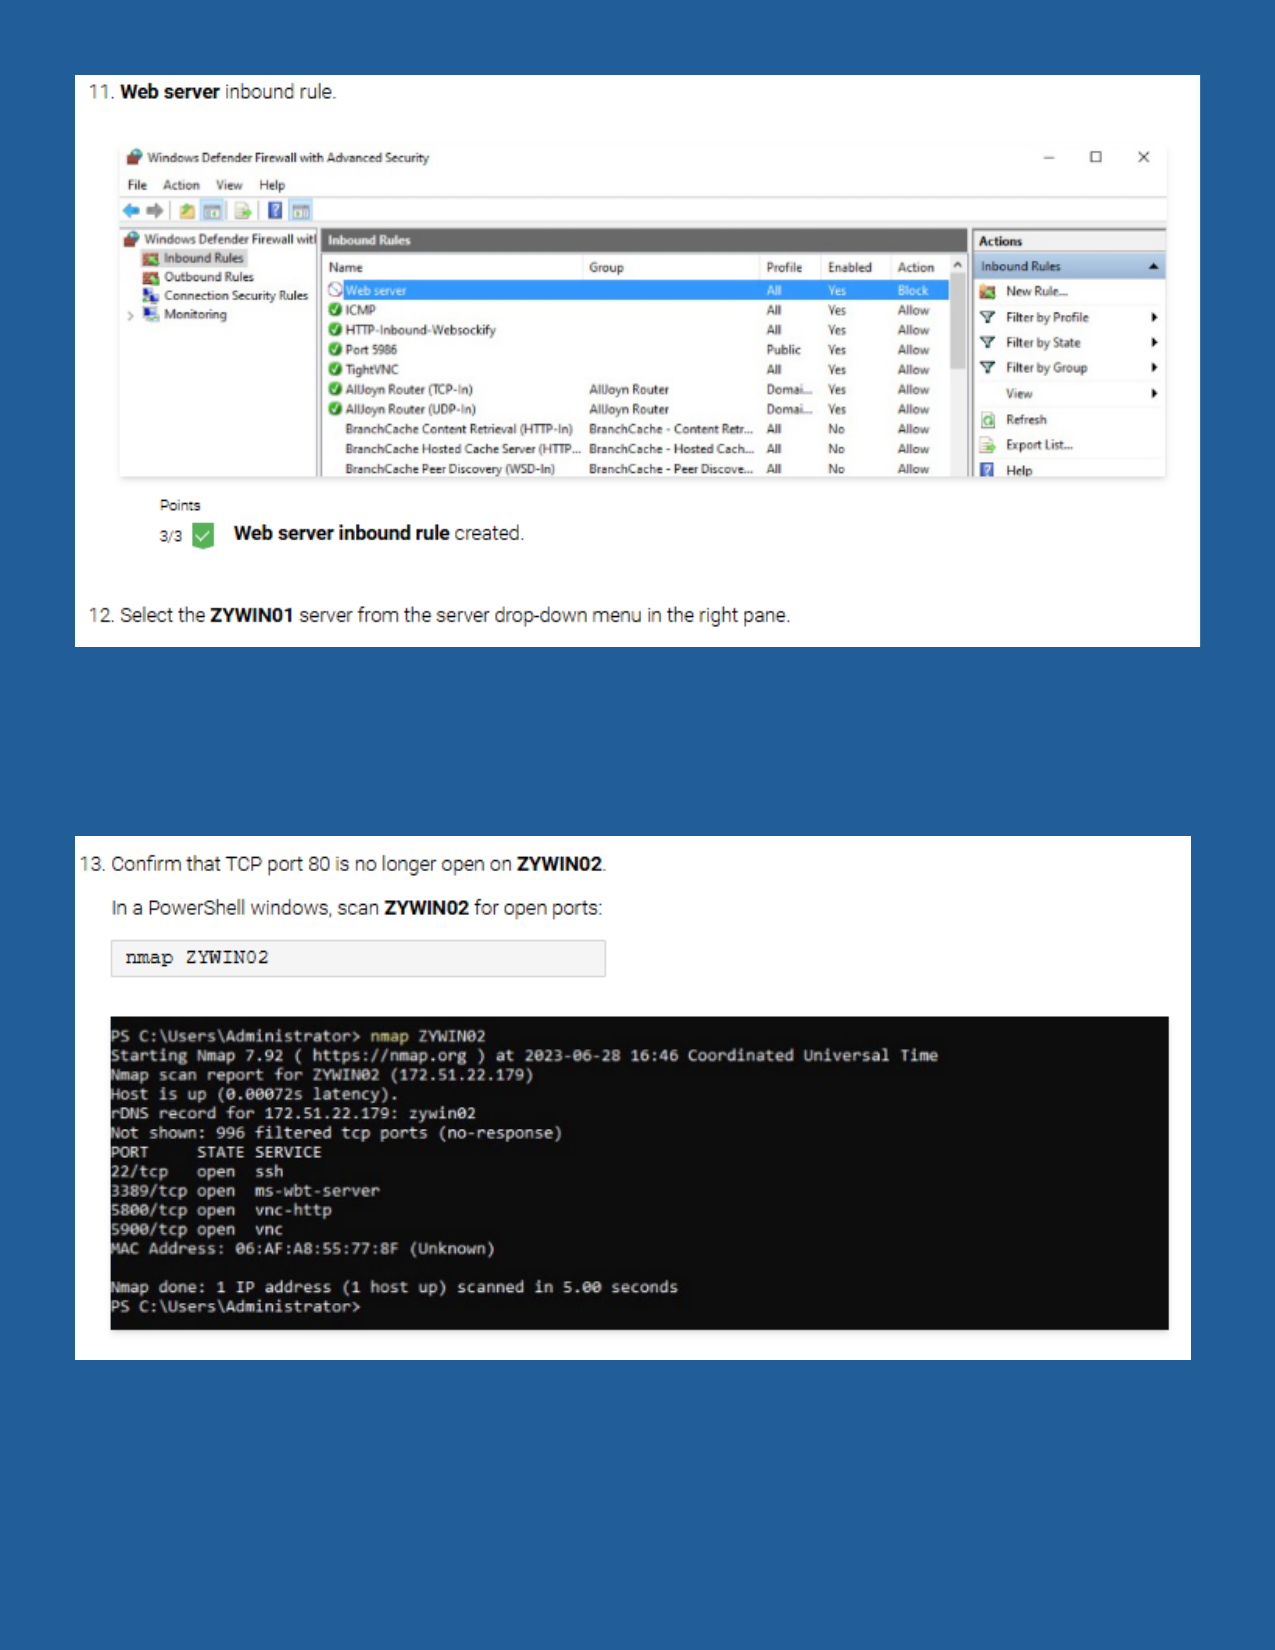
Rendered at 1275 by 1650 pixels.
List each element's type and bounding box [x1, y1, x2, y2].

picture [75, 75, 1200, 647]
picture [75, 836, 1191, 1360]
